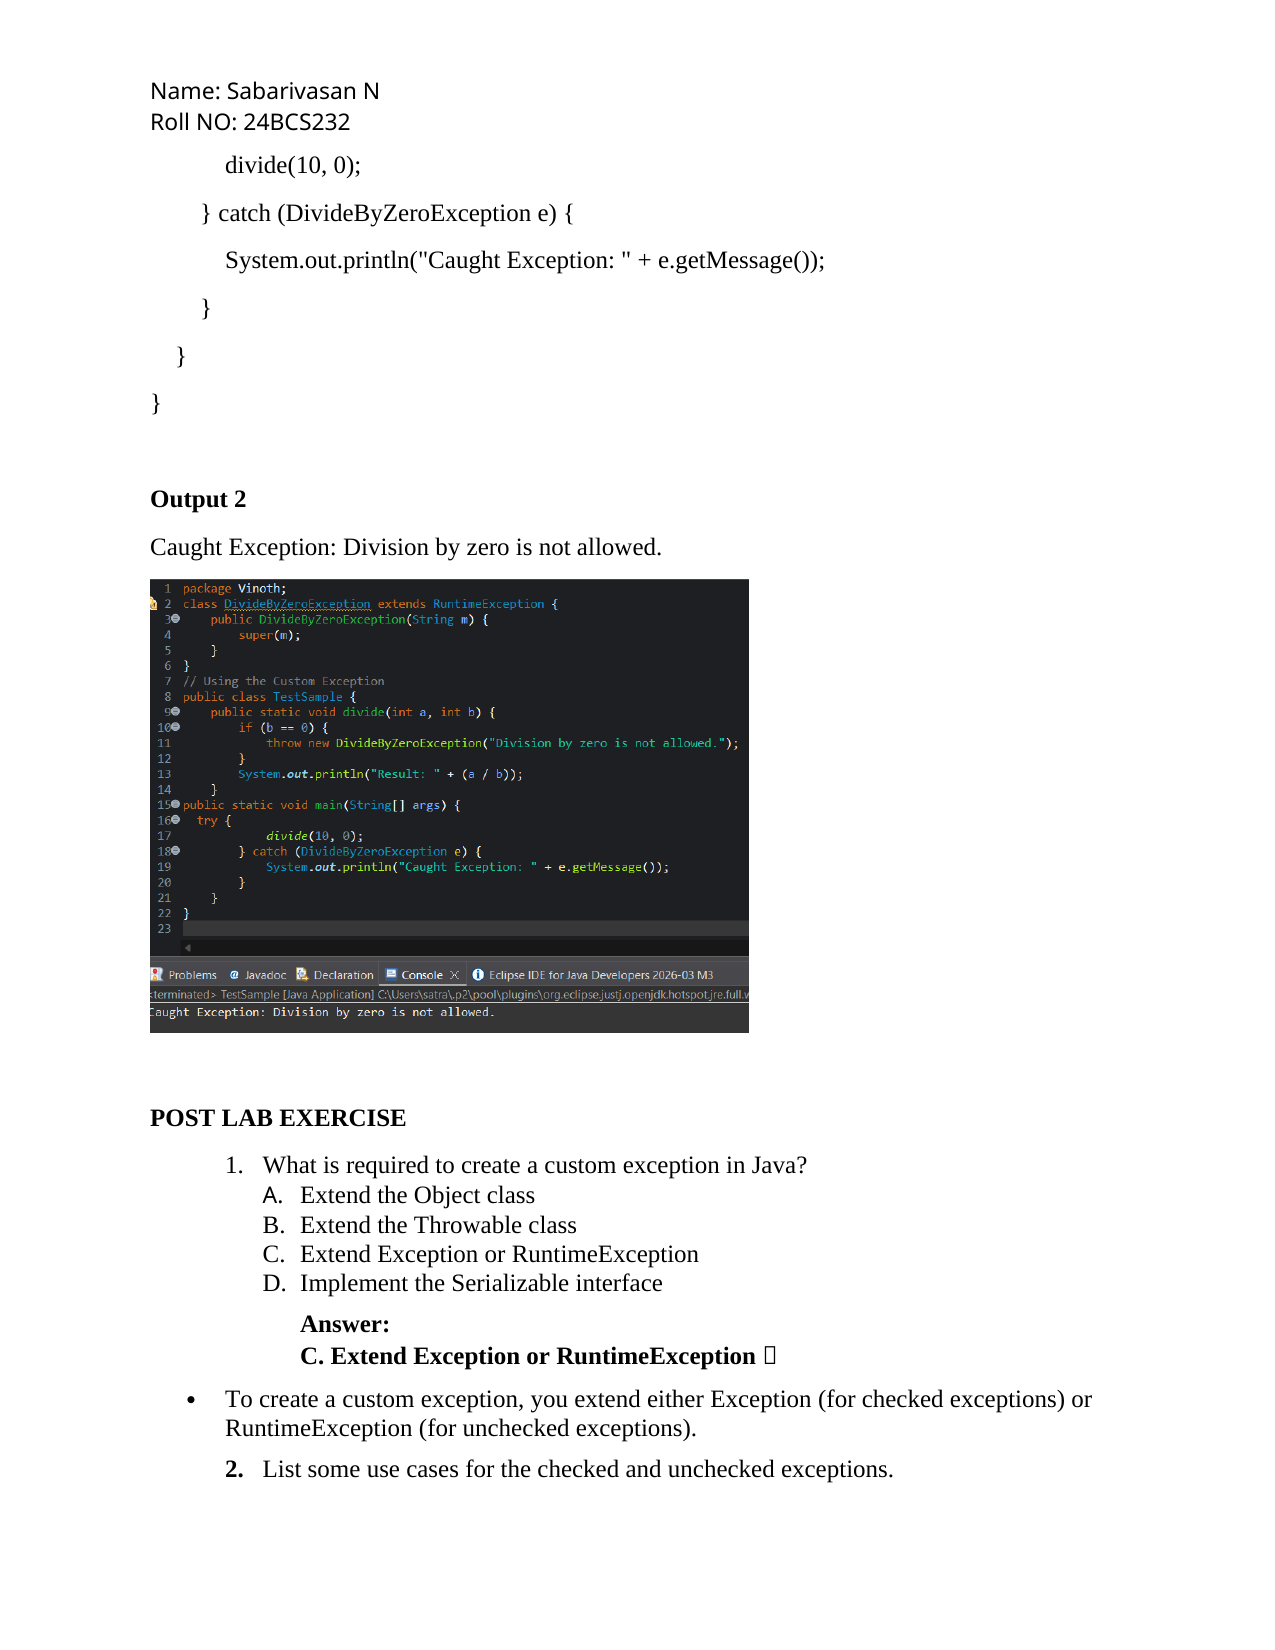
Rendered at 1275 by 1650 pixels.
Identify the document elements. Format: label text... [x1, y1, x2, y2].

text Caught Exception: Division by zero is not allowed. [150, 532, 1125, 560]
text Answer: C. Extend Exception or RuntimeException ✅ [300, 1309, 1125, 1372]
text } [150, 341, 1125, 369]
list Implement the Serializable interface [262, 1268, 1125, 1297]
text Output 2 [150, 484, 1125, 513]
list To create a custom exception, you extend either Exception (for checked exceptions) or RuntimeException (for unchecked exceptions). [187, 1384, 1125, 1442]
text POST LAB EXERCISE [150, 1103, 1125, 1131]
text } catch (DivideByZeroException e) { [150, 198, 1125, 226]
text System.out.println("Caught Exception: " + e.getMessage()); [150, 245, 1125, 274]
list Extend the Throwable class [262, 1210, 1125, 1239]
picture [150, 579, 749, 1033]
text } [150, 388, 1125, 417]
text divide(10, 0); [150, 150, 1125, 179]
text } [150, 293, 1125, 322]
list List some use cases for the checked and unchecked exceptions. [225, 1454, 1125, 1483]
list What is required to create a custom exception in Java? [225, 1150, 1125, 1179]
list Extend Exception or RuntimeException [262, 1239, 1125, 1268]
list Extend the Object class [262, 1179, 1125, 1210]
